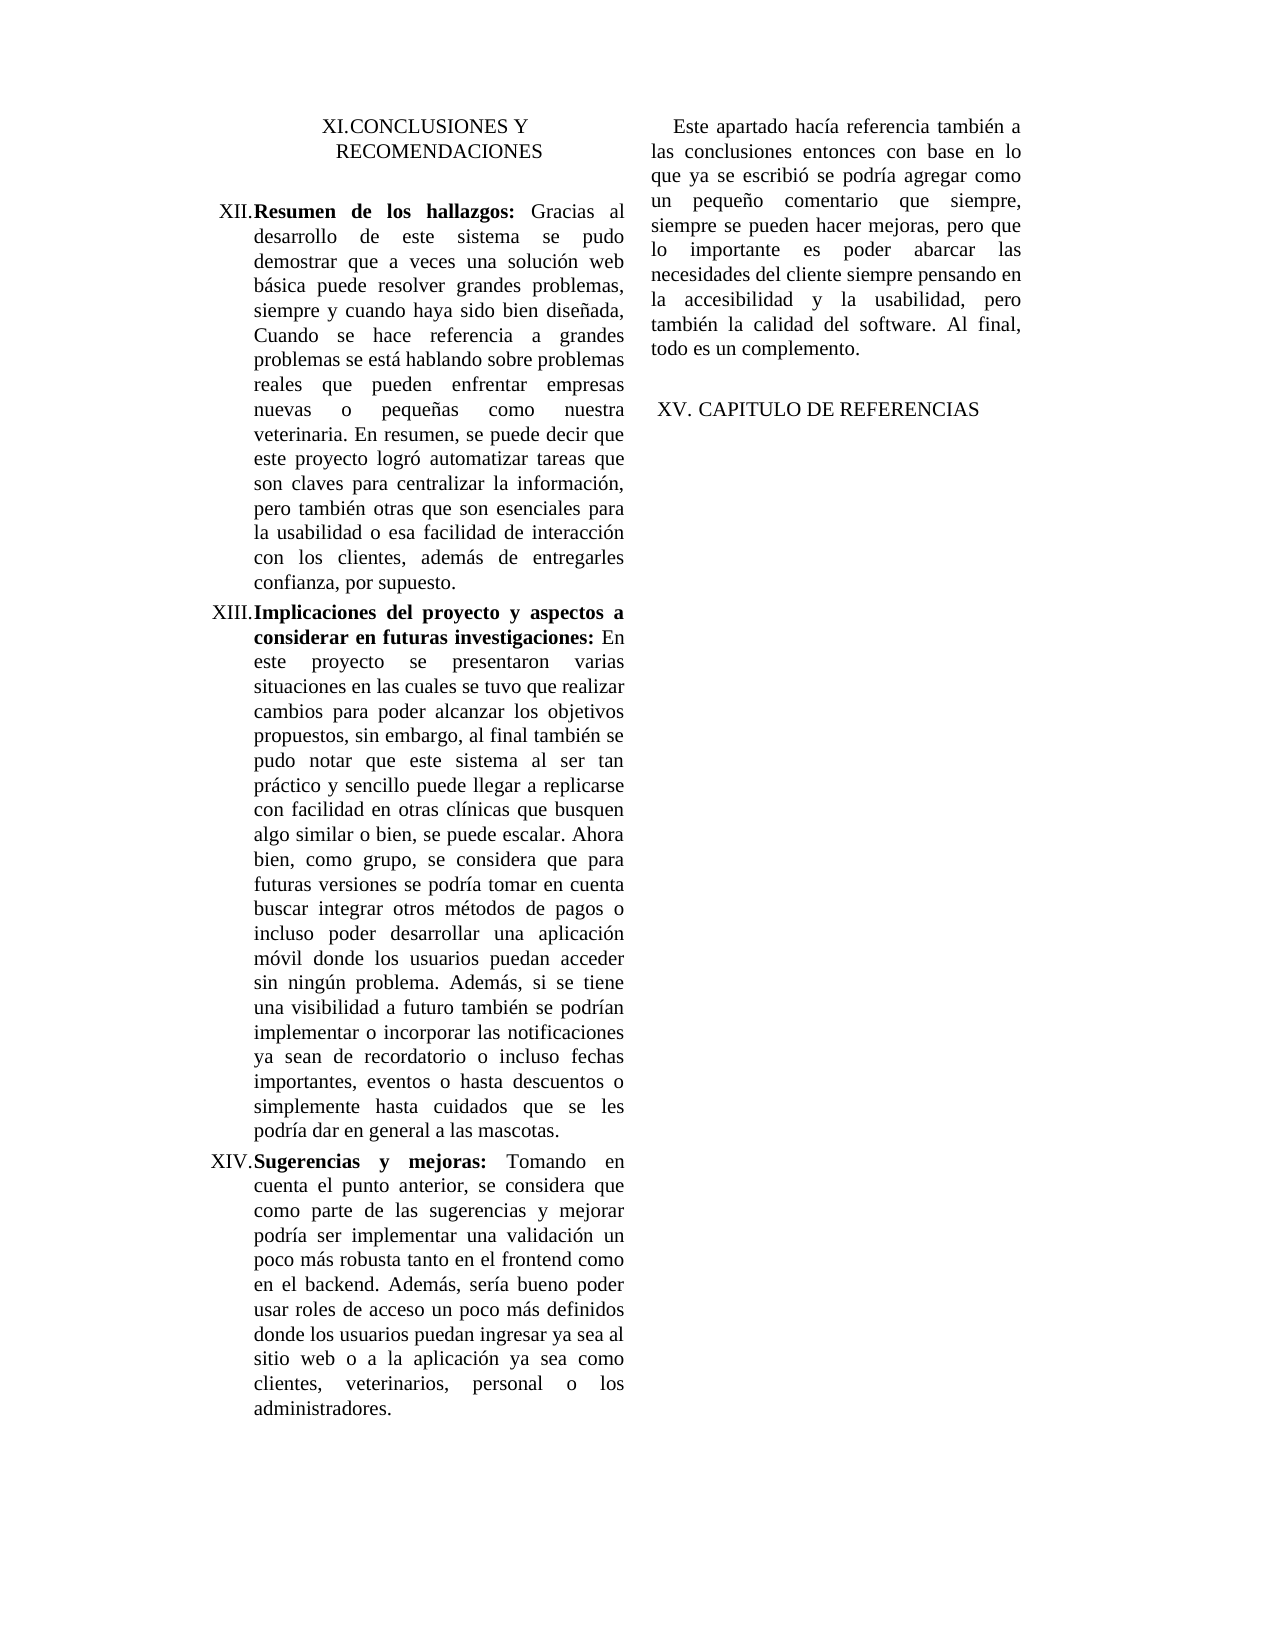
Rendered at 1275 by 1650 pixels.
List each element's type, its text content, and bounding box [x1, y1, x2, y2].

text Implicaciones del proyecto y aspectos a considerar en futuras investigaciones: En este proyecto se presentaron varias situaciones en las cuales se tuvo que realizar cambios para poder alcanzar los objetivos propuestos, sin embargo, al final también se pudo notar que este sistema al ser tan práctico y sencillo puede llegar a replicarse con facilidad en otras clínicas que busquen algo similar o bien, se puede escalar. Ahora bien, como grupo, se considera que para futuras versiones se podría tomar en cuenta buscar integrar otros métodos de pagos o incluso poder desarrollar una aplicación móvil donde los usuarios puedan acceder sin ningún problema. Además, si se tiene una visibilidad a futuro también se podrían implementar o incorporar las notificaciones ya sean de recordatorio o incluso fechas importantes, eventos o hasta descuentos o simplemente hasta cuidados que se les podría dar en general a las mascotas. [253, 600, 625, 1142]
text Sugerencias y mejoras: Tomando en cuenta el punto anterior, se considera que como parte de las sugerencias y mejorar podría ser implementar una validación un poco más robusta tanto en el frontend como en el backend. Además, sería bueno poder usar roles de acceso un poco más definidos donde los usuarios puedan ingresar ya sea al sitio web o a la aplicación ya sea como clientes, veterinarios, personal o los administradores. [253, 1149, 625, 1419]
list Este apartado hacía referencia también a las conclusiones entonces con base en lo que ya se escribió se podría agregar como un pequeño comentario que siempre, siempre se pueden hacer mejoras, pero que lo importante es poder abarcar las necesidades del cliente siempre pensando en la accesibilidad y la usabilidad, pero también la calidad del software. Al final, todo es un complemento. [651, 114, 1022, 360]
text Resumen de los hallazgos: Gracias al desarrollo de este sistema se pudo demostrar que a veces una solución web básica puede resolver grandes problemas, siempre y cuando haya sido bien diseñada, Cuando se hace referencia a grandes problemas se está hablando sobre problemas reales que pueden enfrentar empresas nuevas o pequeñas como nuestra veterinaria. En resumen, se puede decir que este proyecto logró automatizar tareas que son claves para centralizar la información, pero también otras que son esenciales para la usabilidad o esa facilidad de interacción con los clientes, además de entregarles confianza, por supuesto. [253, 199, 625, 594]
text CAPITULO DE REFERENCIAS [650, 397, 1022, 421]
text CONCLUSIONES Y RECOMENDACIONES [253, 114, 625, 163]
